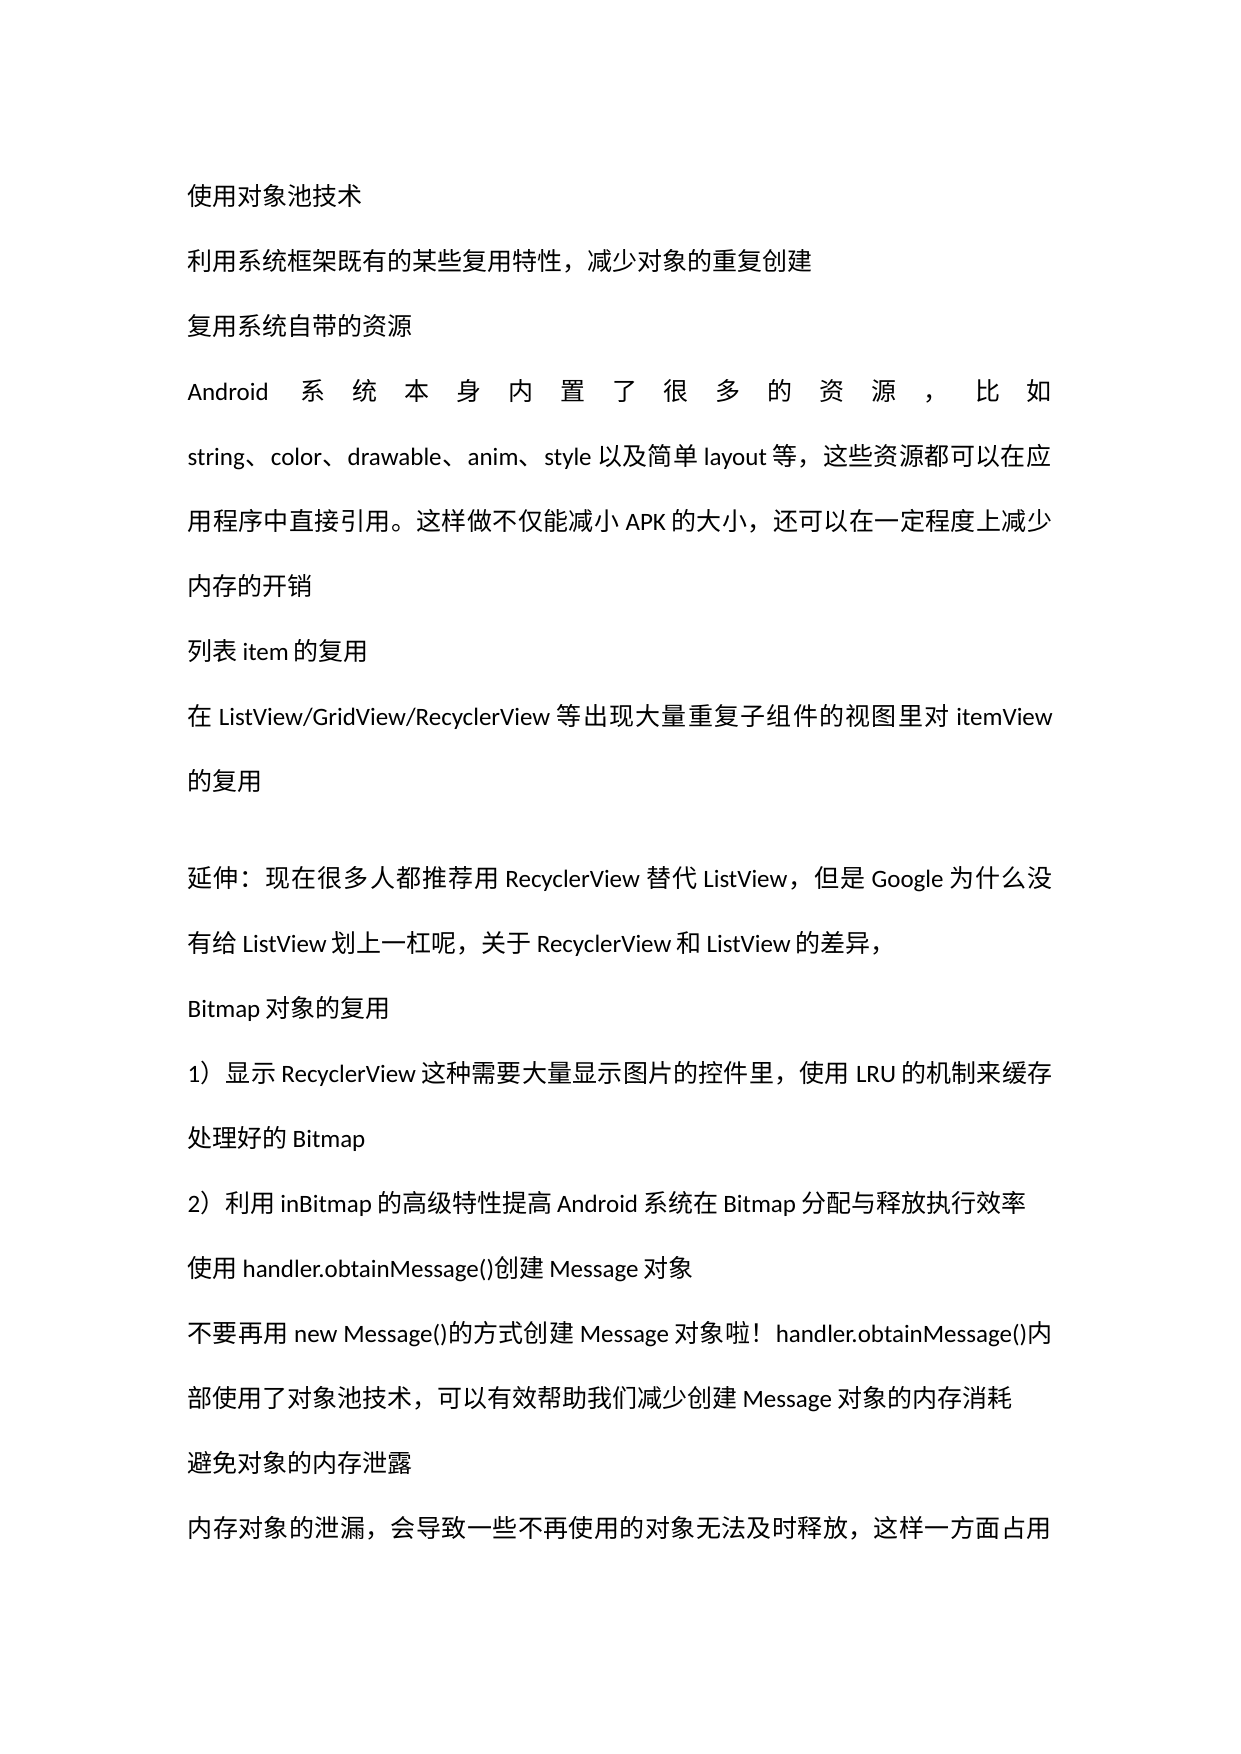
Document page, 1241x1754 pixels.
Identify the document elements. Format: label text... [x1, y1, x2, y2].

text 避免对象的内存泄露 [187, 1429, 1053, 1494]
text 利用系统框架既有的某些复用特性，减少对象的重复创建 [187, 227, 1053, 292]
text 复用系统自带的资源 [187, 292, 1053, 357]
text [187, 1494, 1053, 1559]
text 延伸：现在很多人都推荐用RecyclerView替代ListView，但是Google为什么没有给ListView划上一杠呢，关于RecyclerView和ListView的差异， [187, 844, 1053, 974]
text 2）利用inBitmap的高级特性提高Android系统在Bitmap分配与释放执行效率 [187, 1169, 1053, 1234]
text 不要再用new Message()的方式创建Message对象啦！handler.obtainMessage()内部使用了对象池技术，可以有效帮助我们减少创建Message对象的内存消耗 [187, 1299, 1053, 1429]
text 1）显示RecyclerView这种需要大量显示图片的控件里，使用LRU的机制来缓存处理好的Bitmap [187, 1039, 1053, 1169]
text 使用对象池技术 [187, 162, 1053, 227]
text 在ListView/GridView/RecyclerView等出现大量重复子组件的视图里对itemView的复用 [187, 682, 1053, 812]
text 列表item的复用 [187, 617, 1053, 682]
text Bitmap对象的复用 [187, 974, 1053, 1039]
text 使用handler.obtainMessage()创建Message对象 [187, 1234, 1053, 1299]
text Android系统本身内置了很多的资源，比如string、color、drawable、anim、style以及简单layout等，这些资源都可以在应用程序中直接引用。这样做不仅能减小APK的大小，还可以在一定程度上减少内存的开销 [187, 357, 1053, 617]
